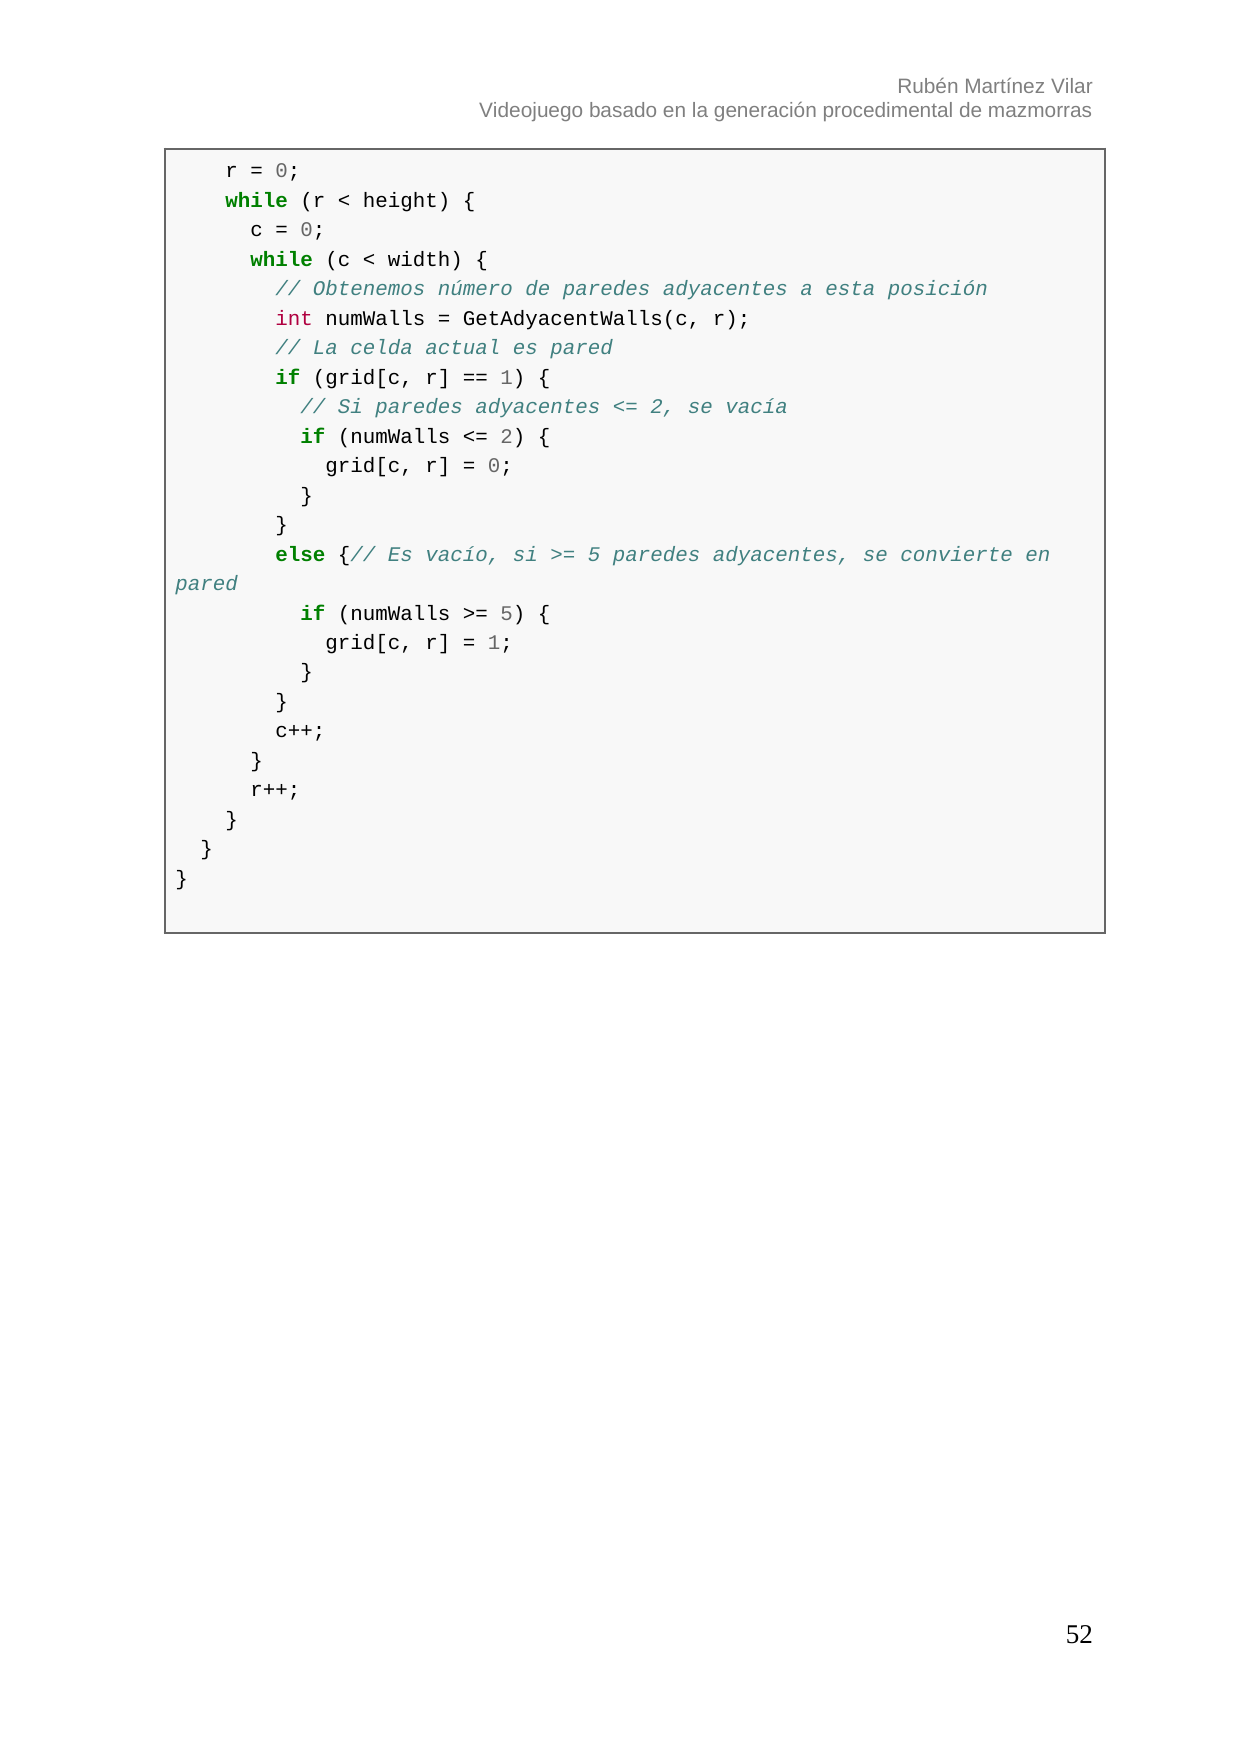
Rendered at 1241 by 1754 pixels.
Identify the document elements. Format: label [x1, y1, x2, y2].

table_header [166, 150, 1104, 932]
